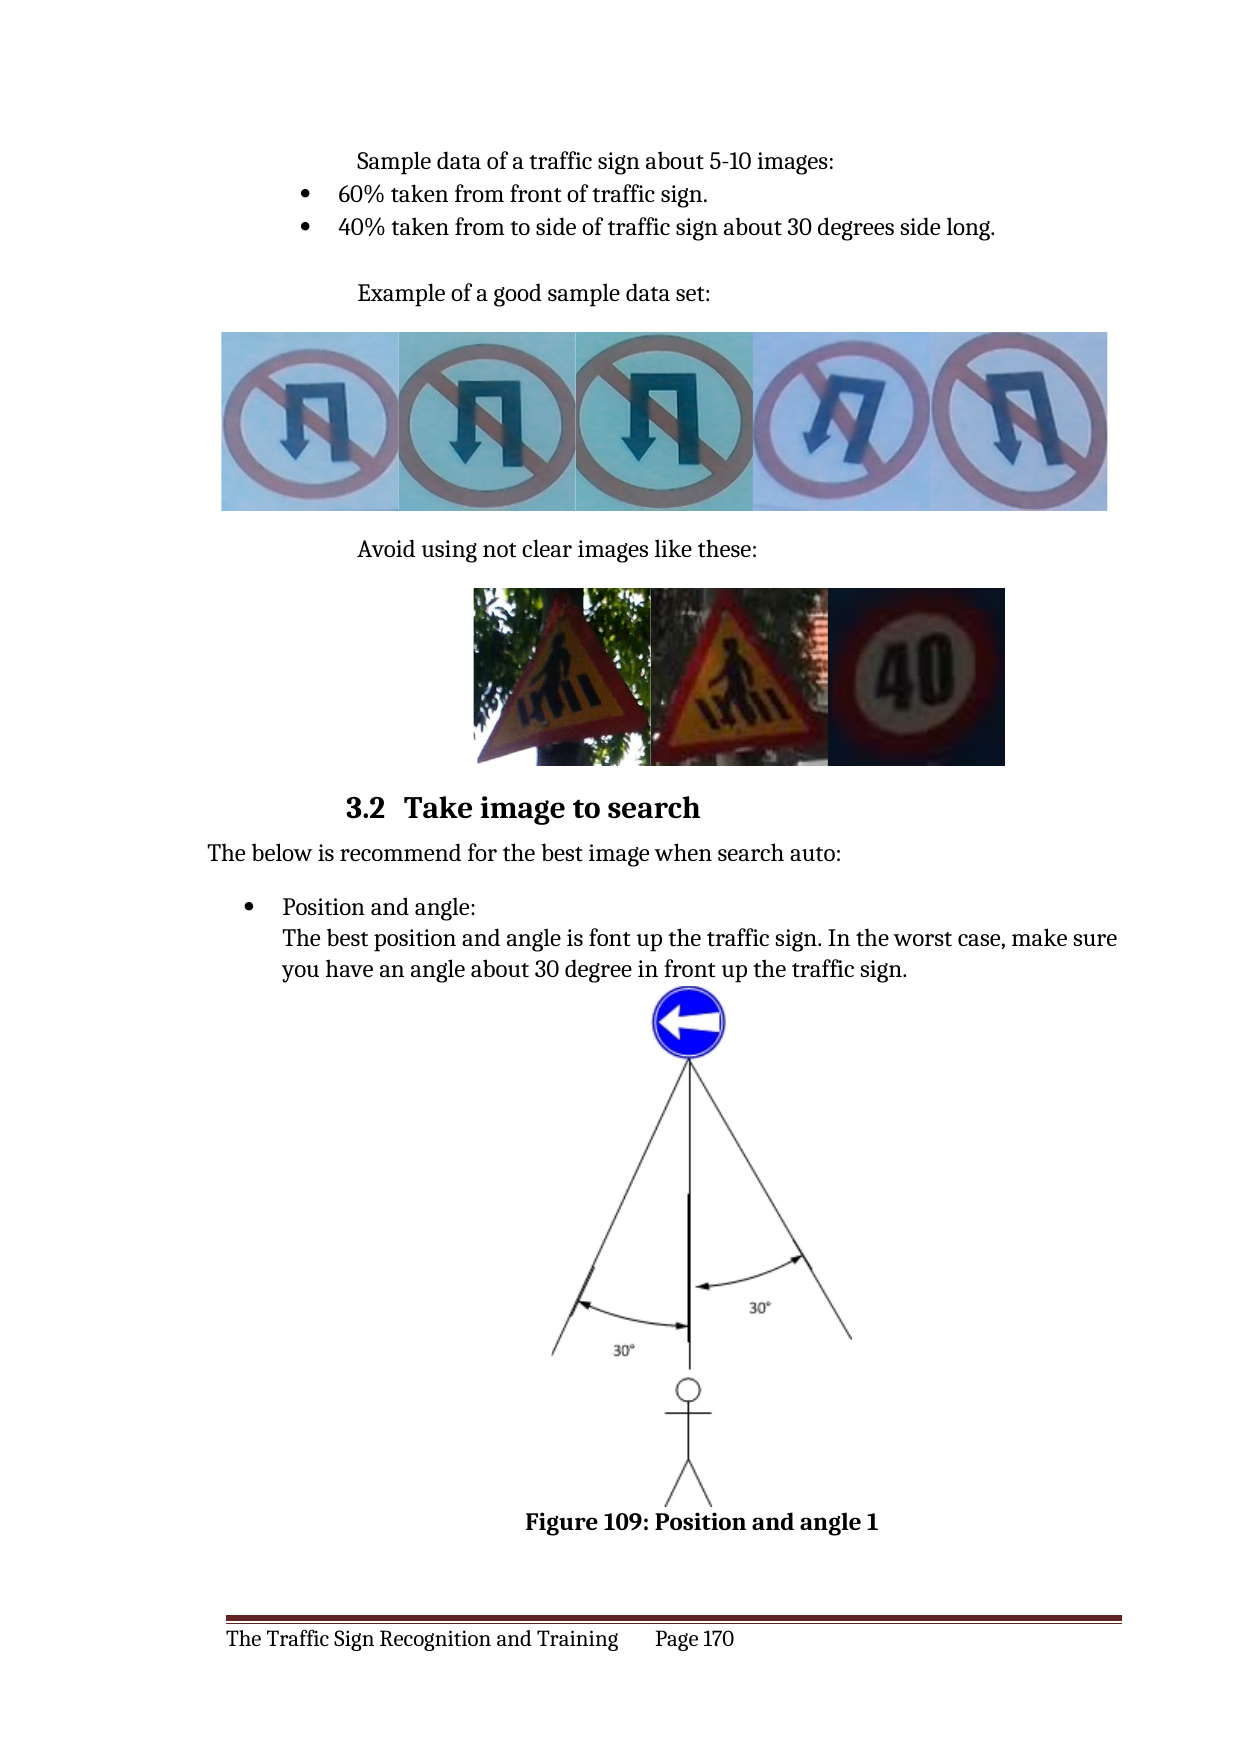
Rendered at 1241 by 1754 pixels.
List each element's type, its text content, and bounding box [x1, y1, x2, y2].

list 40% taken from to side of traffic sign about 30 degrees side long. [301, 213, 1122, 242]
list Position and angle: [244, 893, 1122, 922]
picture [221, 332, 1108, 511]
text Example of a good sample data set: [282, 279, 1122, 308]
list Figure 109: Position and angle 1 [282, 1508, 1122, 1537]
list 60% taken from front of traffic sign. [301, 180, 1122, 209]
subtitle Take image to search [385, 791, 1122, 826]
picture [551, 986, 852, 1507]
list The best position and angle is font up the traffic sign. In the worst case, make sure you have an angle about 30 degree in front up the traffic sign. [282, 924, 1122, 984]
picture [473, 588, 1005, 766]
text Sample data of a traffic sign about 5-10 images: [282, 147, 1122, 176]
text The below is recommend for the best image when search auto: [207, 839, 1122, 868]
text Avoid using not clear images like these: [282, 535, 1122, 563]
